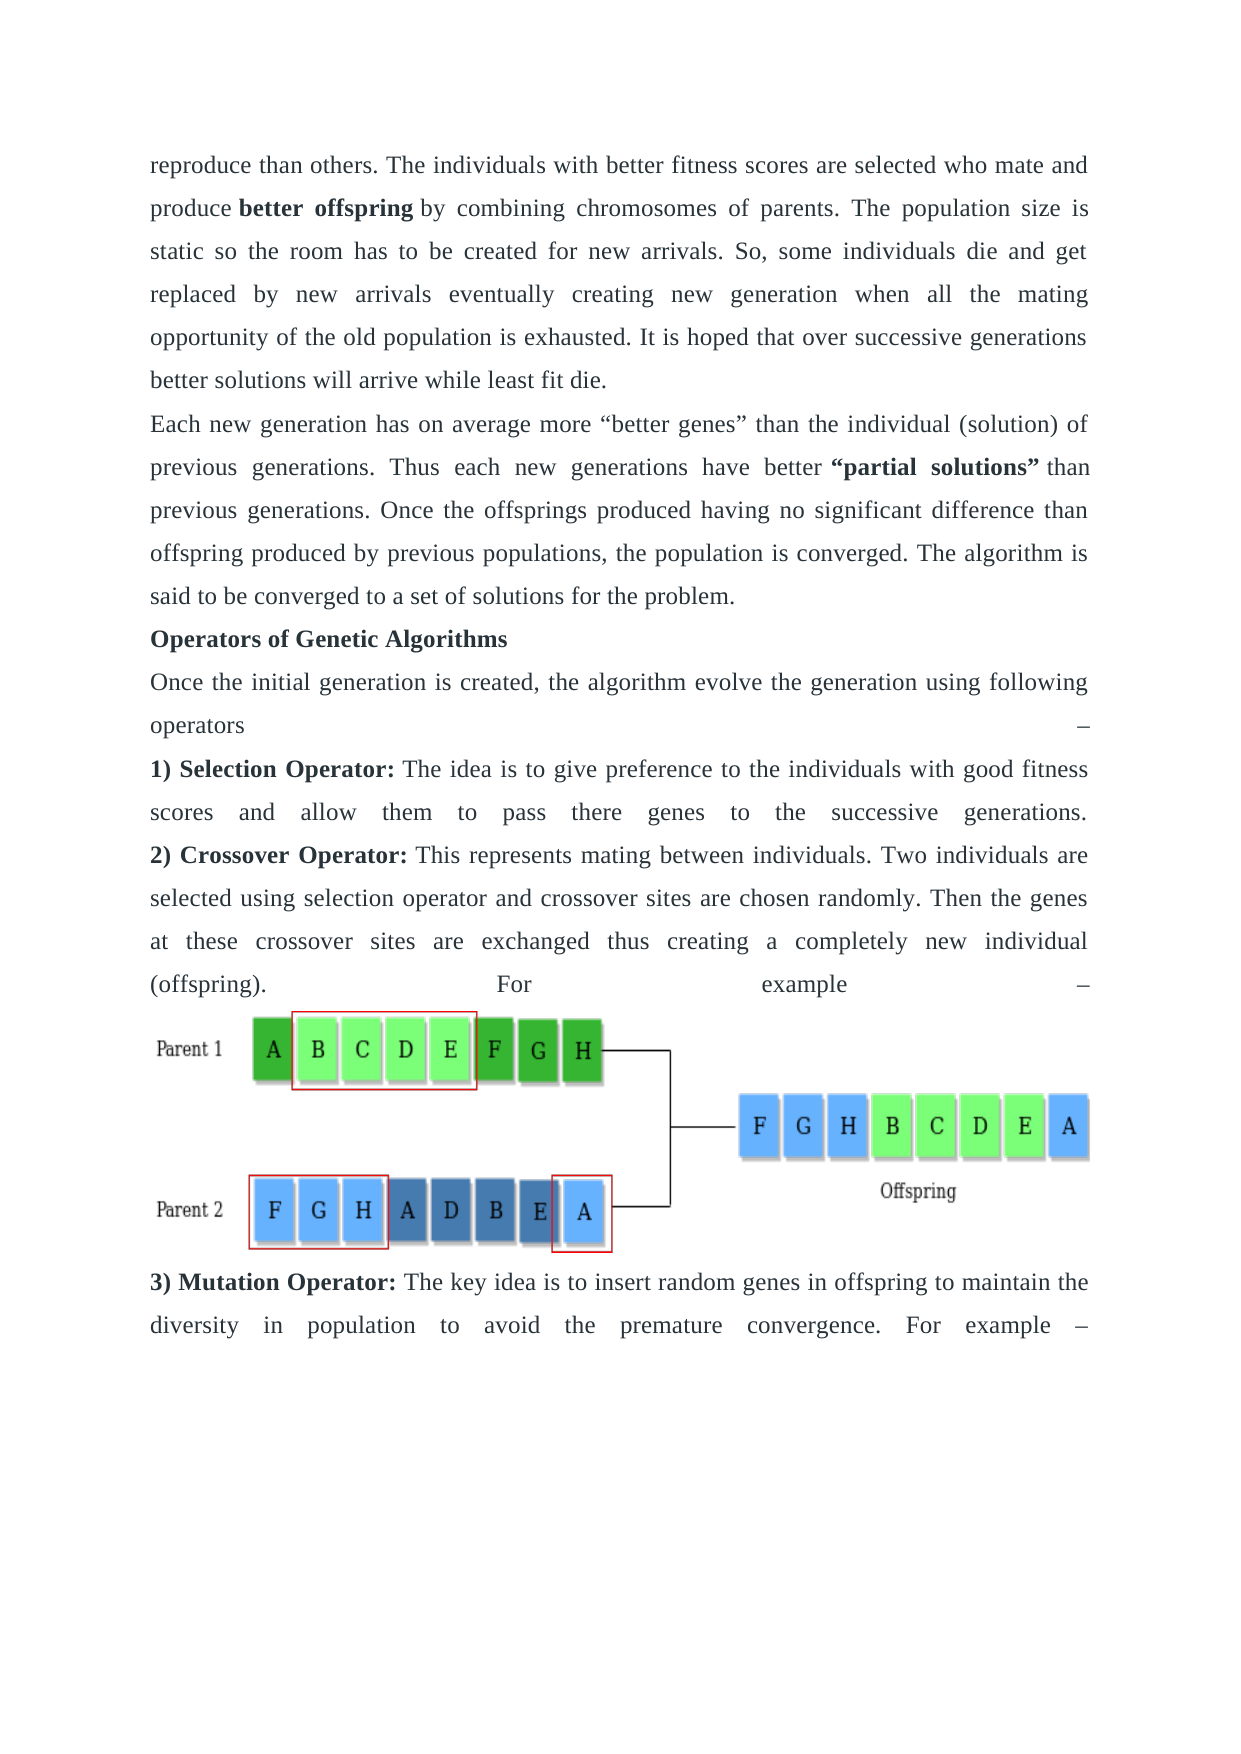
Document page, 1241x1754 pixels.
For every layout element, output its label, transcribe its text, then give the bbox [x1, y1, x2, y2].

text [150, 1253, 1090, 1339]
picture [150, 1011, 1091, 1253]
text Each new generation has on average more “better genes” than the individual (solution) of previous generations. Thus each new generations have better “partial solutions” than previous generations. Once the offsprings produced having no significant difference than offspring produced by previous populations, the population is converged. The algorithm is said to be converged to a set of solutions for the problem. [150, 409, 1090, 610]
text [150, 150, 1090, 394]
text Operators of Genetic Algorithms [150, 624, 1090, 653]
